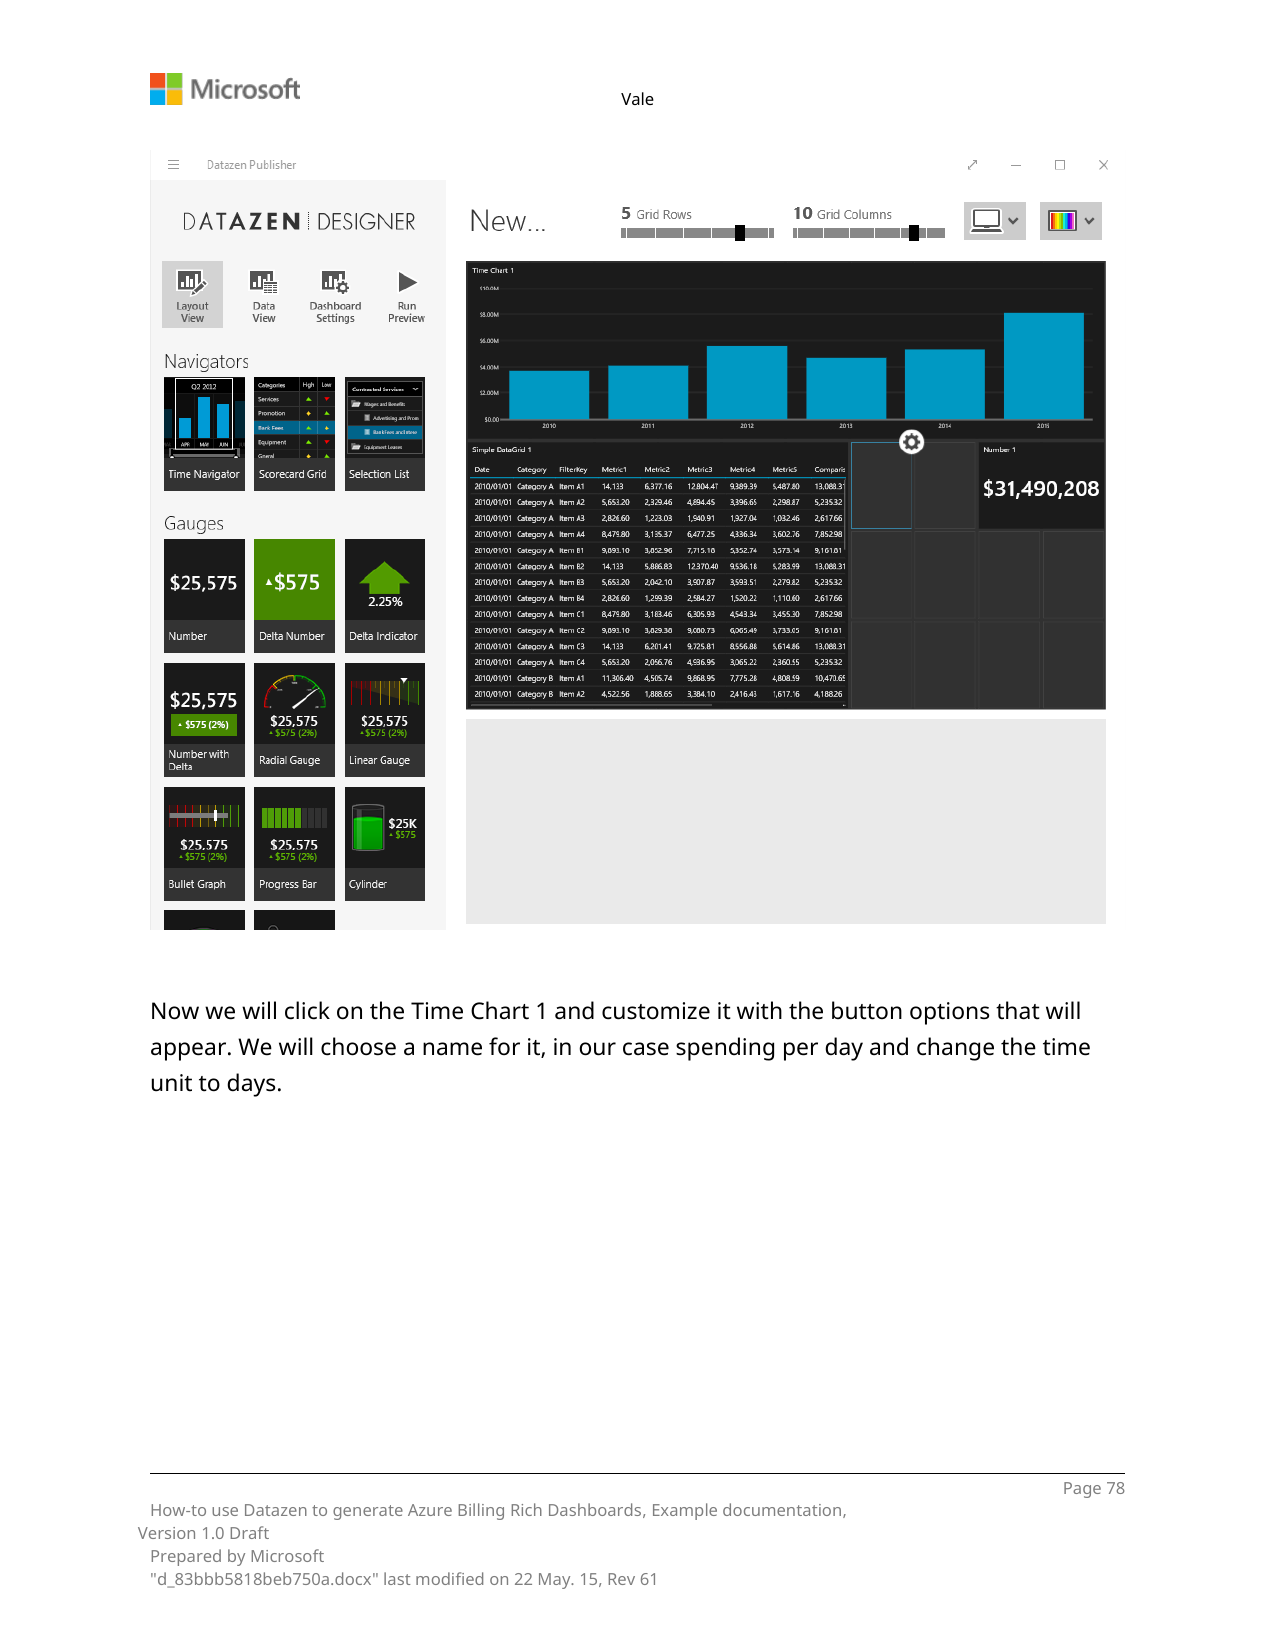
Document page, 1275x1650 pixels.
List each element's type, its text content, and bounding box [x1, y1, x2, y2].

picture [150, 150, 1125, 930]
text Now we will click on the Time Chart 1 and customize it with the button options that will appear. We will choose a name for it, in our case spending per day and change the time unit to days. [150, 995, 1125, 1098]
picture [150, 73, 300, 106]
